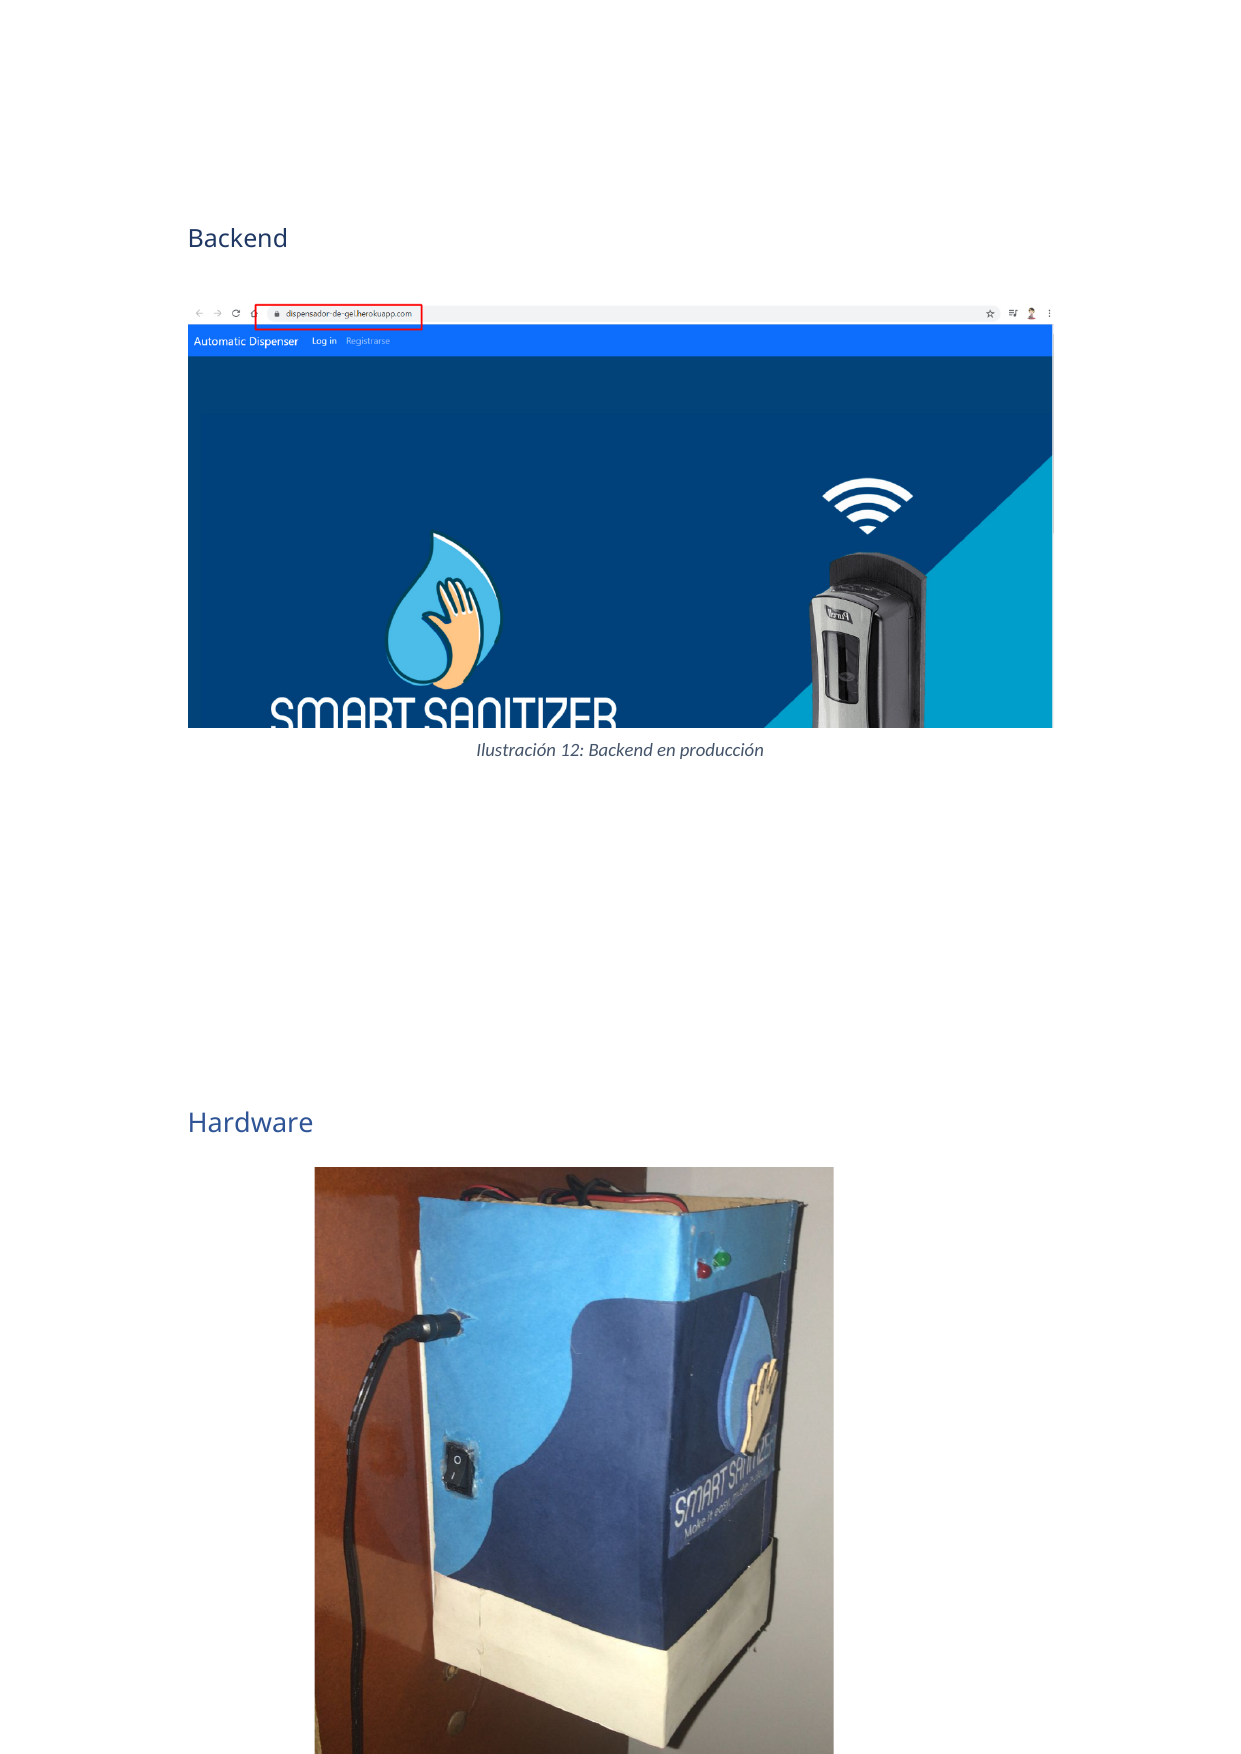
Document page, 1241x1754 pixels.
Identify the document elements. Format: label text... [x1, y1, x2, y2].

subtitle Backend [187, 221, 1053, 255]
picture [314, 1167, 834, 1754]
subtitle Hardware [187, 1104, 1053, 1141]
picture [188, 303, 1054, 728]
